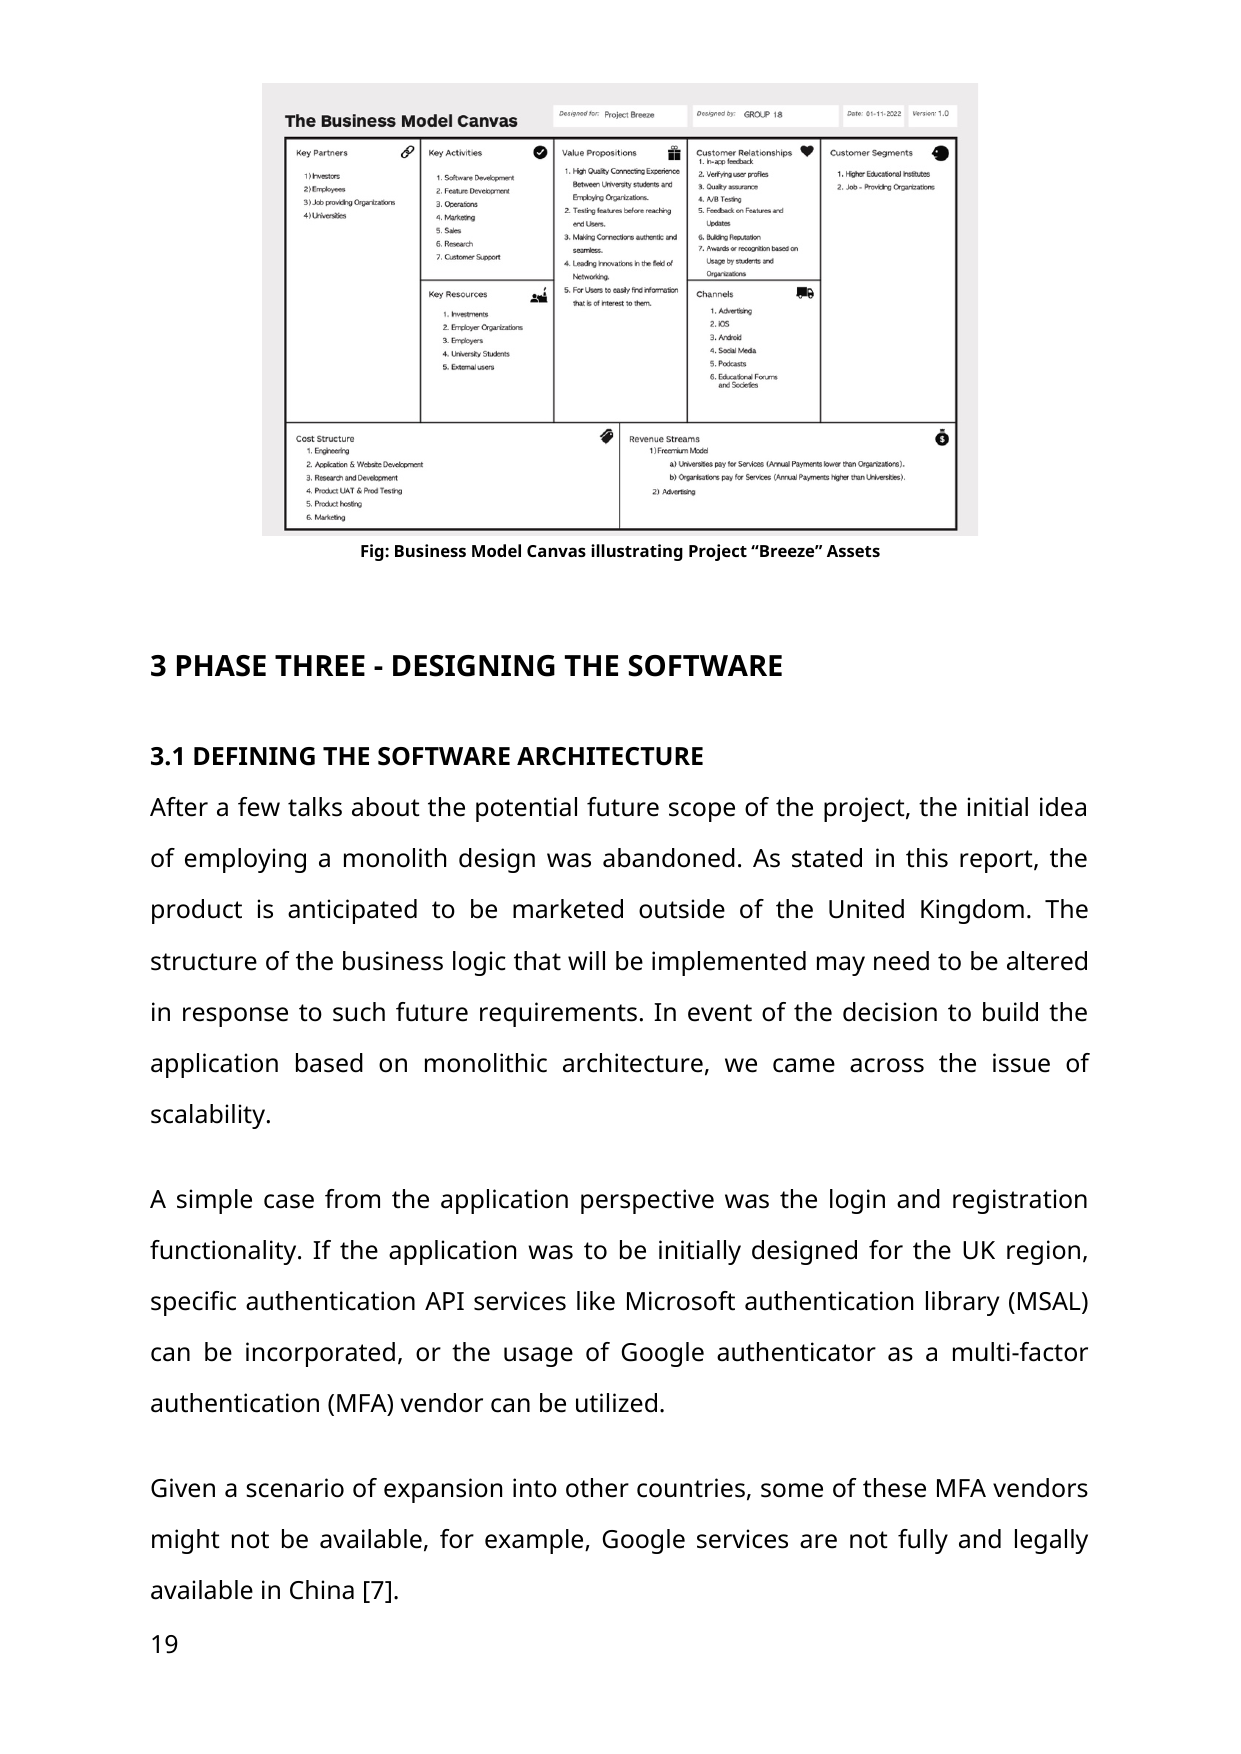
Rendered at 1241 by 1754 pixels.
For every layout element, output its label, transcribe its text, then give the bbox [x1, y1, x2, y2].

text A simple case from the application perspective was the login and registration functionality. If the application was to be initially designed for the UK region, specific authentication API services like Microsoft authentication library (MSAL) can be incorporated, or the usage of Google authenticator as a multi-factor authentication (MFA) vendor can be utilized. [150, 1181, 1090, 1420]
picture [262, 83, 979, 536]
text Given a scenario of expansion into other countries, some of these MFA vendors might not be available, for example, Google services are not fully and legally available in China [7]. [150, 1471, 1090, 1607]
text After a few talks about the potential future scope of the project, the initial idea of employing a monolith design was abandoned. As stated in this report, the product is anticipated to be marketed outside of the United Kingdom. The structure of the business logic that will be implemented may need to be altered in response to such future requirements. In event of the decision to build the application based on monolithic architecture, we came across the issue of scalability. [150, 790, 1090, 1130]
subtitle 3 PHASE THREE - DESIGNING THE SOFTWARE [150, 646, 1090, 685]
text 3.1 DEFINING THE SOFTWARE ARCHITECTURE [150, 739, 1090, 773]
subtitle Fig: Business Model Canvas illustrating Project “Breeze” Assets [150, 539, 1090, 562]
